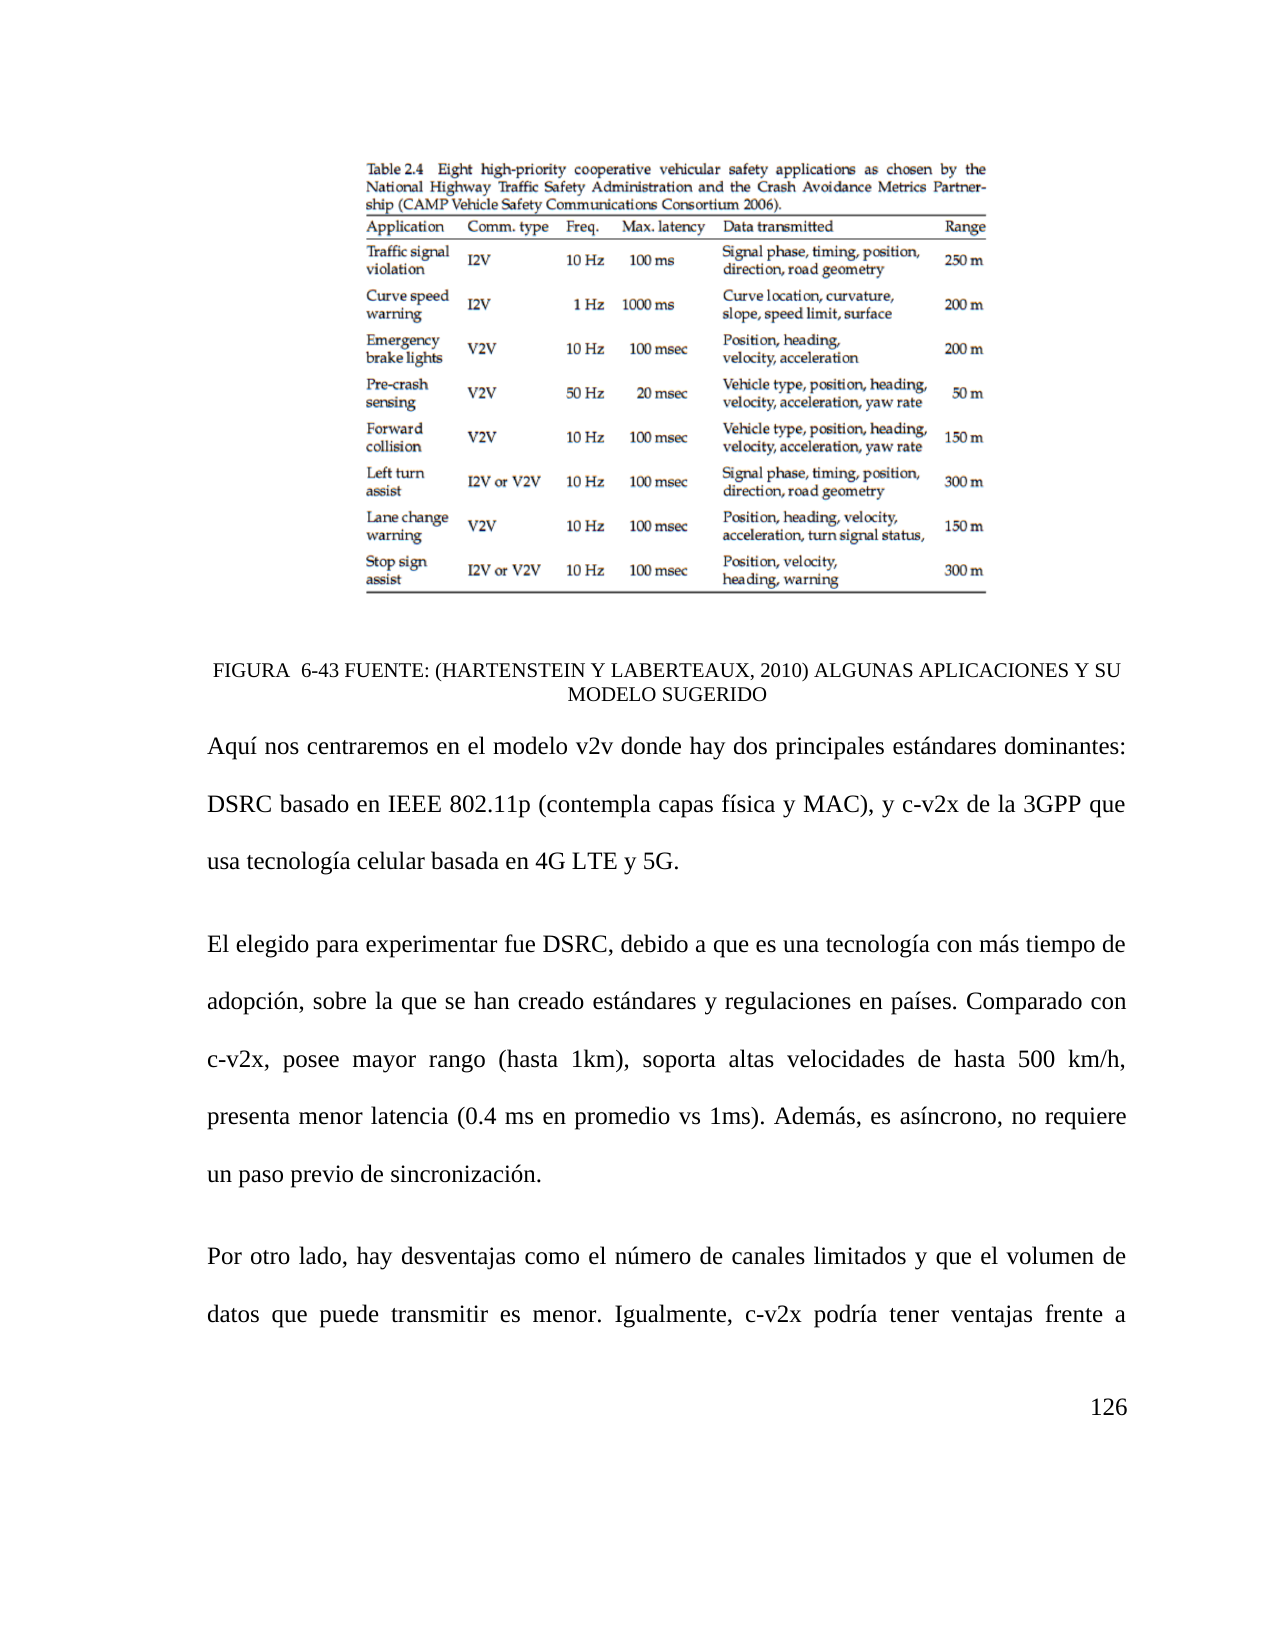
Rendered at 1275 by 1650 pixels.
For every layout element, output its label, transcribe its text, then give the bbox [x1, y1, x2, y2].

text Aquí nos centraremos en el modelo v2v donde hay dos principales estándares dominantes: DSRC basado en IEEE 802.11p (contempla capas física y MAC), y c-v2x de la 3GPP que usa tecnología celular basada en 4G LTE y 5G. [207, 731, 1127, 875]
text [207, 1241, 1127, 1327]
text El elegido para experimentar fue DSRC, debido a que es una tecnología con más tiempo de adopción, sobre la que se han creado estándares y regulaciones en países. Comparado con c-v2x, posee mayor rango (hasta 1km), soporta altas velocidades de hasta 500 km/h, presenta menor latencia (0.4 ms en promedio vs 1ms). Además, es asíncrono, no requiere un paso previo de sincronización. [207, 929, 1127, 1187]
picture [359, 150, 989, 617]
